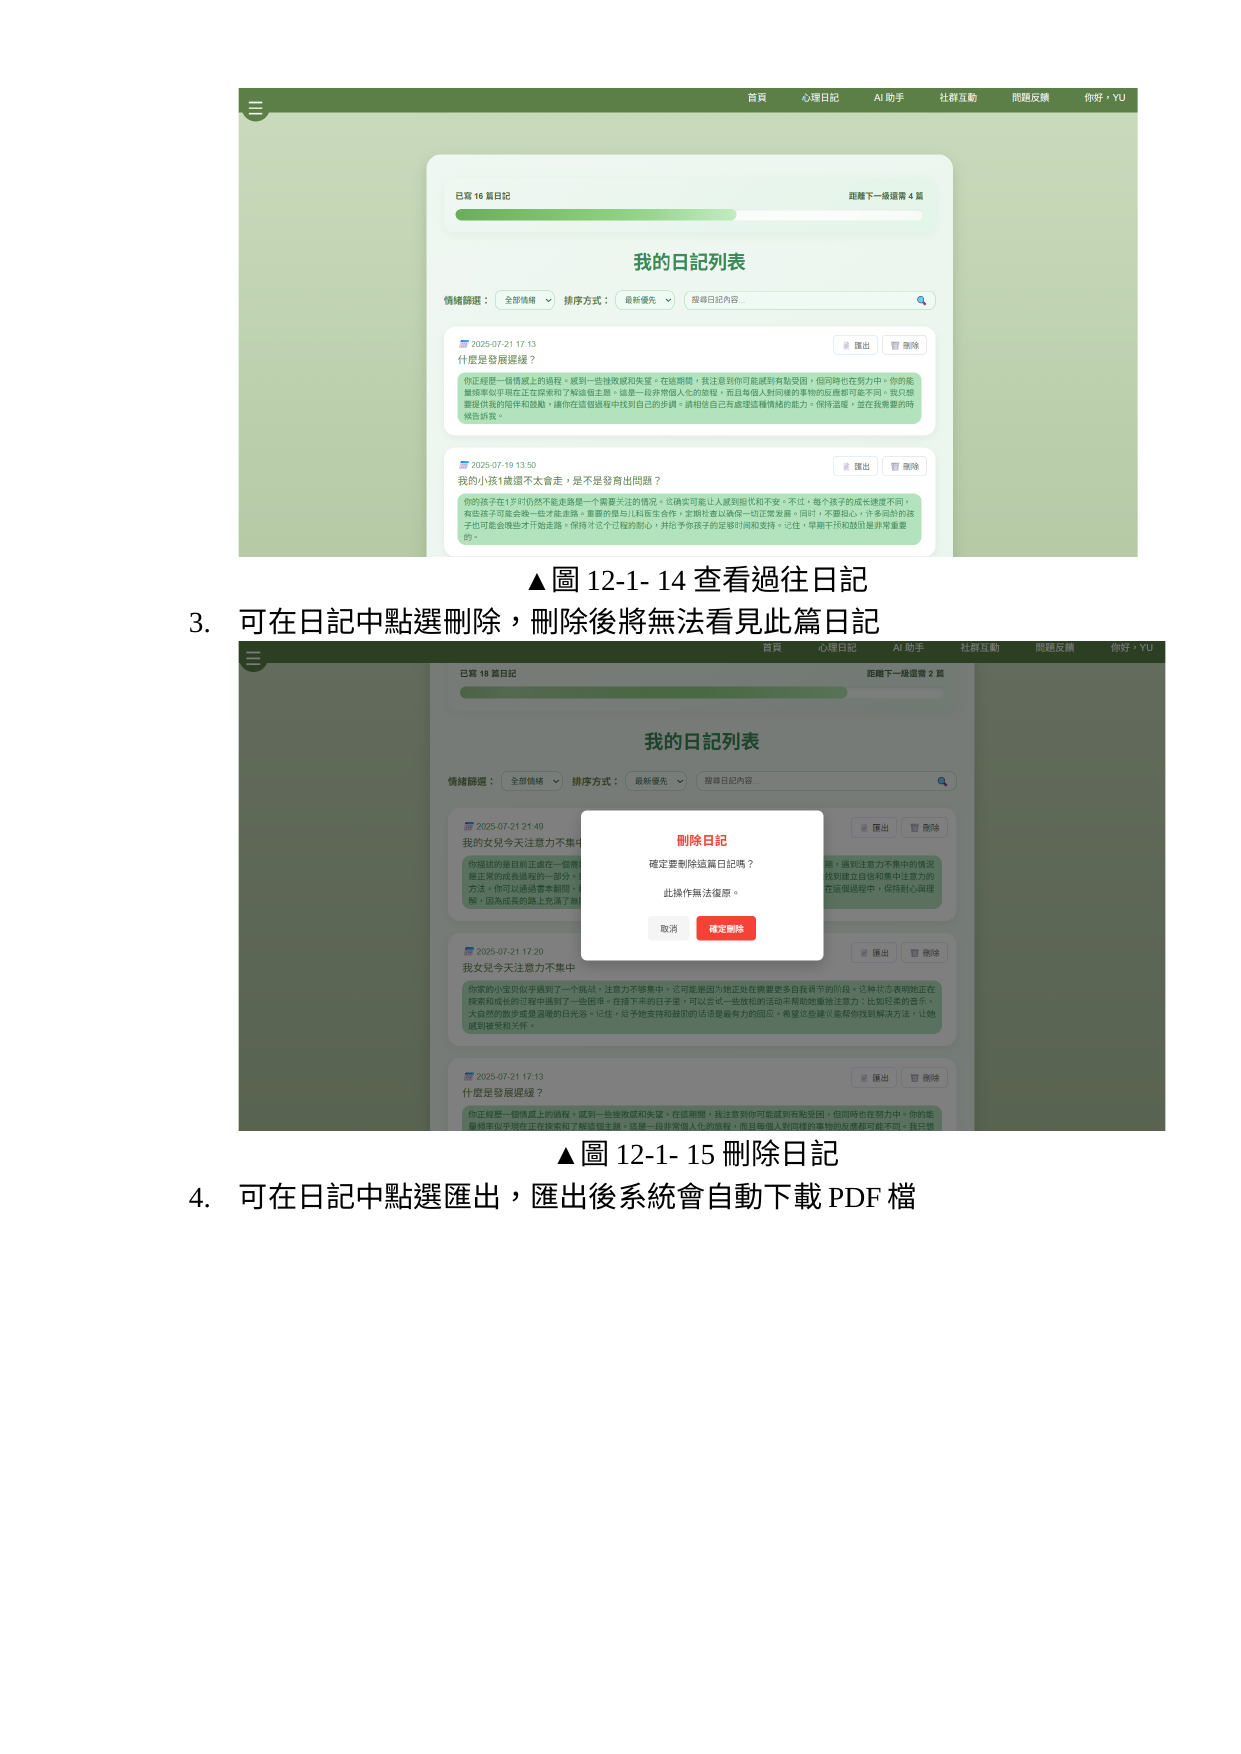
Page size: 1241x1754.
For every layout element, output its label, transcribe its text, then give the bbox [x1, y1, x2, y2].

list 可在日記中點選刪除，刪除後將無法看見此篇日記 [189, 599, 1152, 641]
picture [238, 88, 1138, 557]
list ▲圖12-1- 15 刪除日記 [239, 1131, 1152, 1173]
list ▲圖12-1- 14 查看過往日記 [239, 557, 1152, 599]
picture [238, 641, 1166, 1131]
list 可在日記中點選匯出，匯出後系統會自動下載PDF檔 [189, 1173, 1152, 1215]
